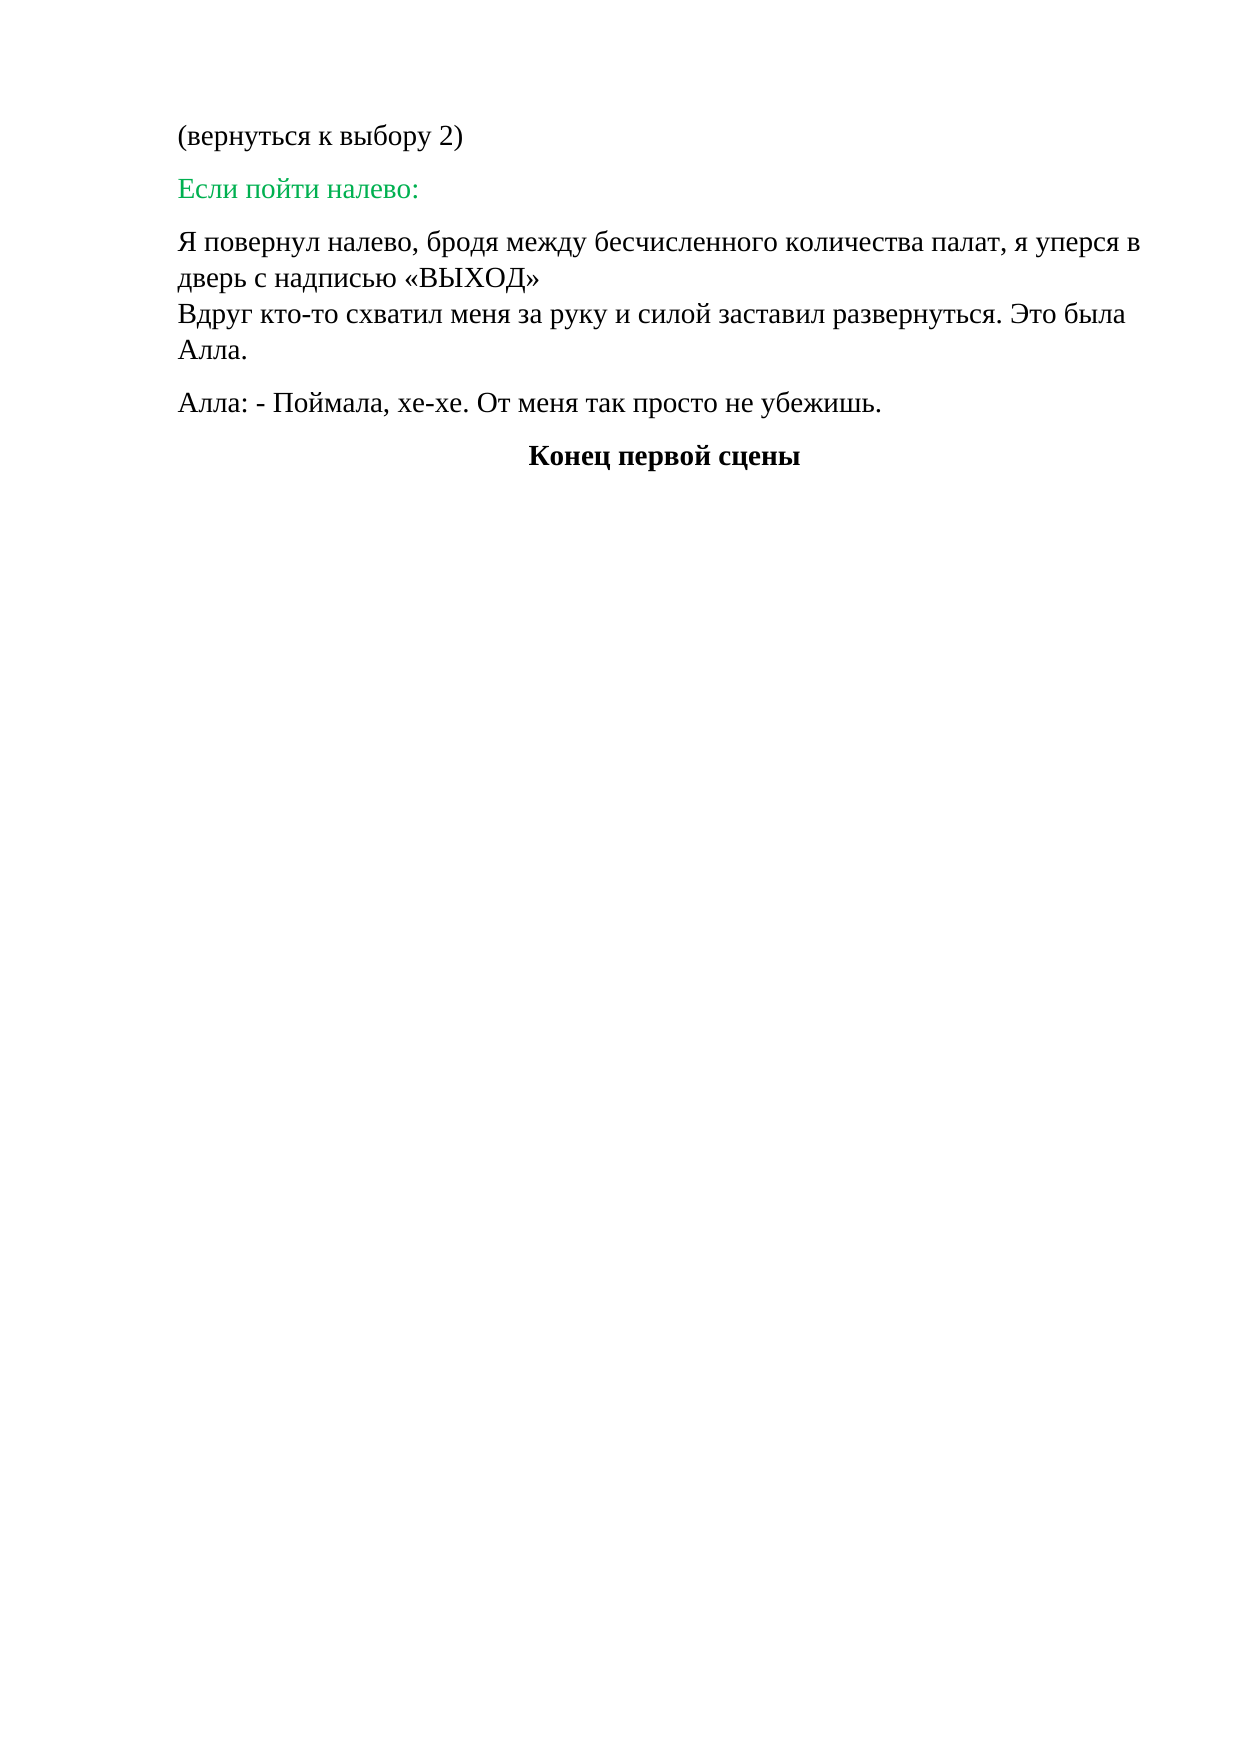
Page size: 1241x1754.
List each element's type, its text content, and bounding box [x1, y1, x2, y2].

text Я повернул налево, бродя между бесчисленного количества палат, я уперся в дверь с надписью «ВЫХОД» Вдруг кто-то схватил меня за руку и силой заставил развернуться. Это была Алла. [177, 224, 1152, 366]
text Если пойти налево: [177, 171, 1152, 204]
text Алла: - Поймала, хе-хе. От меня так просто не убежишь. [177, 385, 1152, 418]
text (вернуться к выбору 2) [177, 118, 1152, 152]
text Конец первой сцены [177, 438, 1152, 471]
